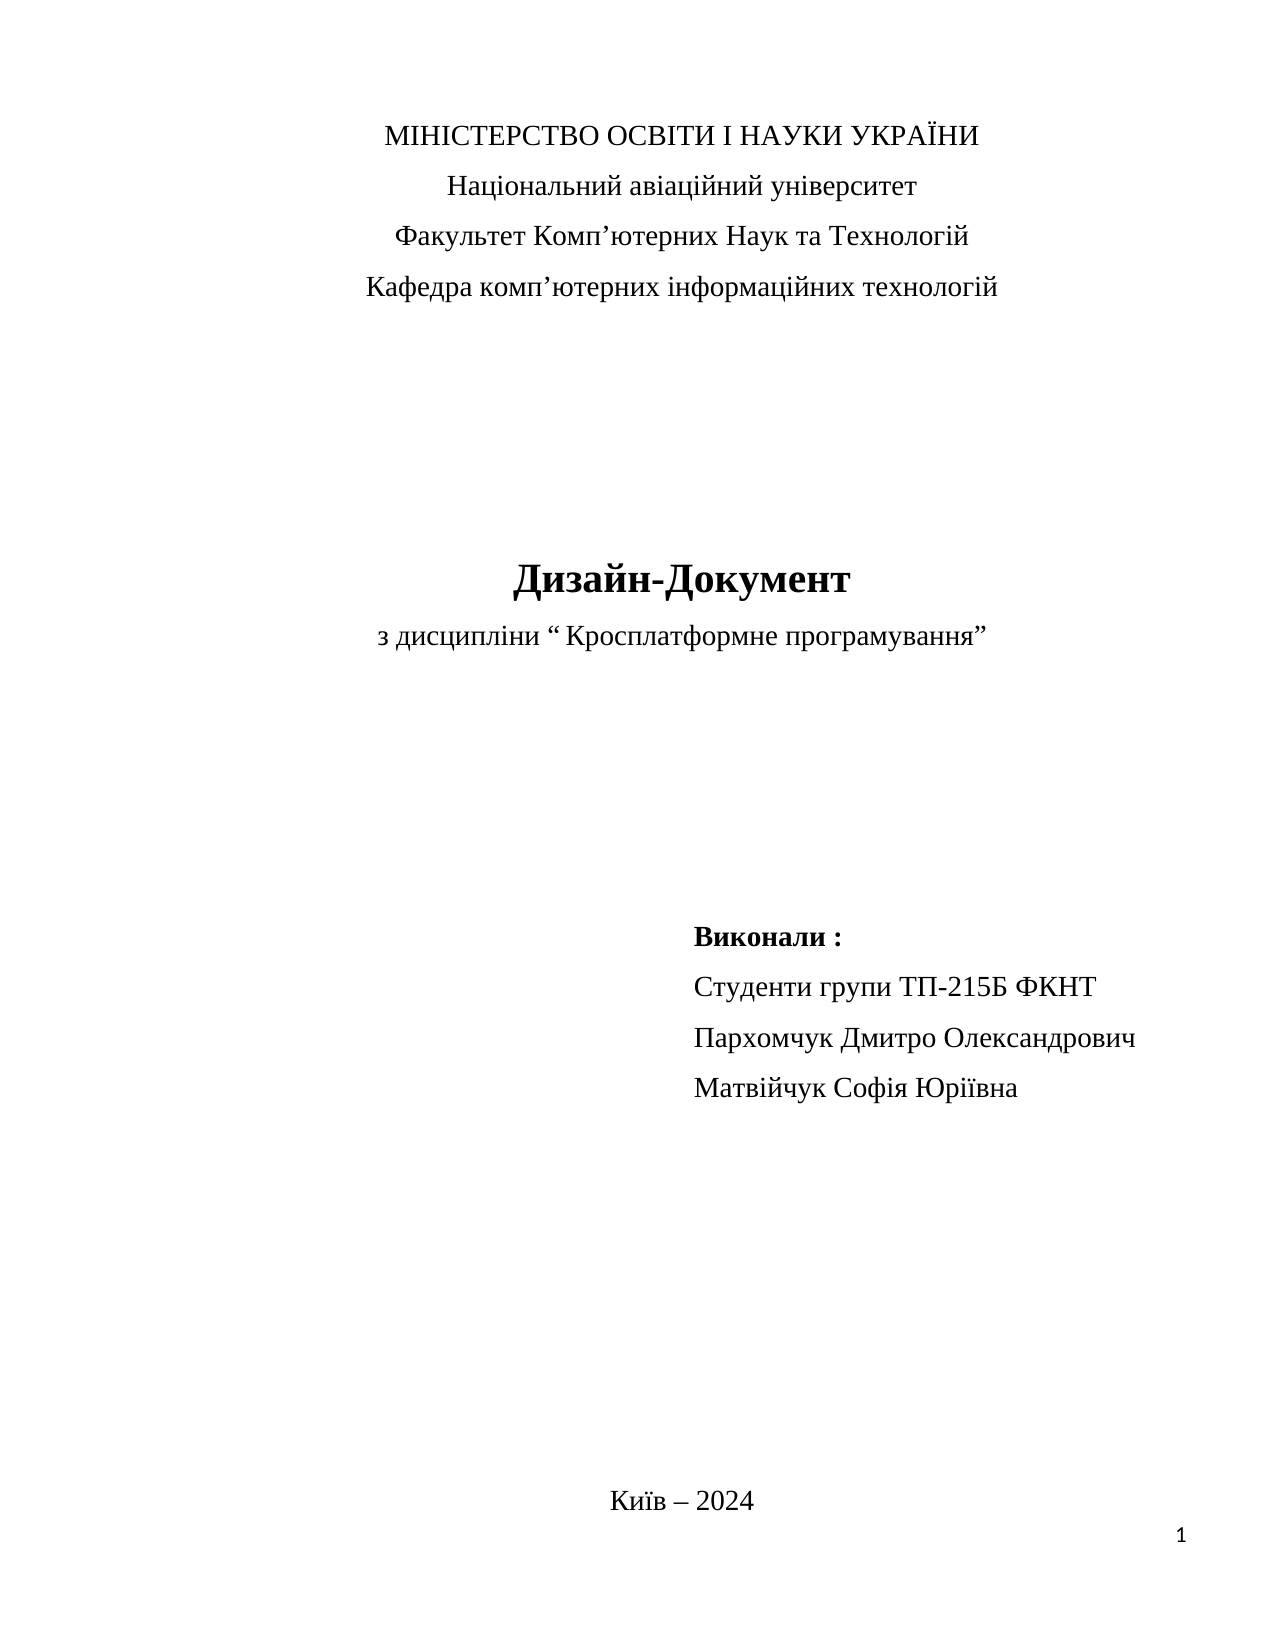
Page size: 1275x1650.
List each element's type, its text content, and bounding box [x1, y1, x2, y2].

text Пархомчук Дмитро Олександрович [693, 1020, 1186, 1053]
text МІНІСТЕРСТВО ОСВІТИ І НАУКИ УКРАЇНИ [177, 118, 1186, 152]
text Дизайн-Документ [177, 553, 1186, 601]
text Виконали : [693, 919, 1186, 953]
text Київ – 2024 [177, 1483, 1186, 1517]
text Кафедра комп’ютерних інформаційних технологій [177, 269, 1186, 302]
text з дисципліни “ Кросплатформне програмування” [177, 618, 1186, 652]
text Національний авіаційний університет [177, 168, 1186, 202]
text Студенти групи ТП-215Б ФКНТ [693, 969, 1186, 1003]
text Матвійчук Софія Юріївна [693, 1070, 1186, 1103]
text Факультет Комп’ютерних Наук та Технологій [177, 218, 1186, 252]
